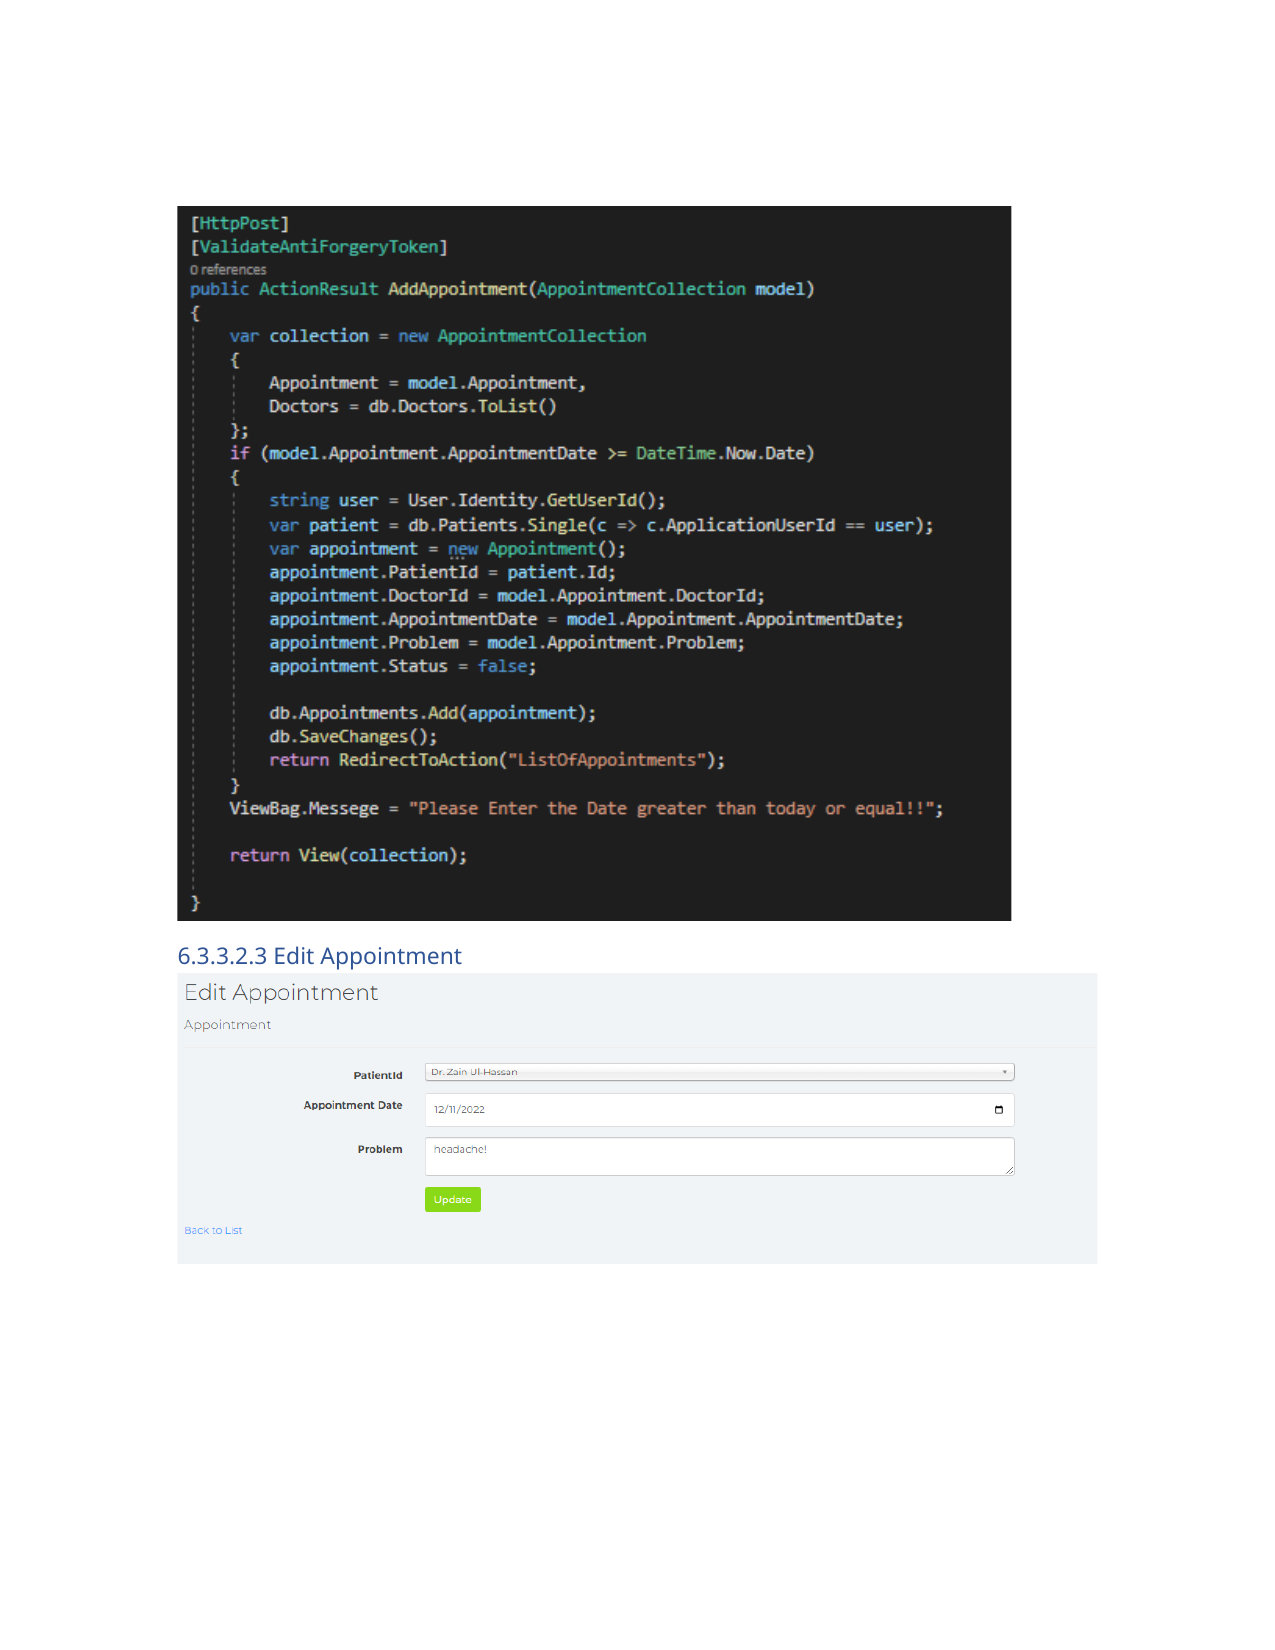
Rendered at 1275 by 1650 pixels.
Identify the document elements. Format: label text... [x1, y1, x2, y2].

picture [177, 973, 1098, 1264]
subtitle 6.3.3.2.3 Edit Appointment [177, 940, 1098, 971]
picture [177, 206, 1012, 921]
